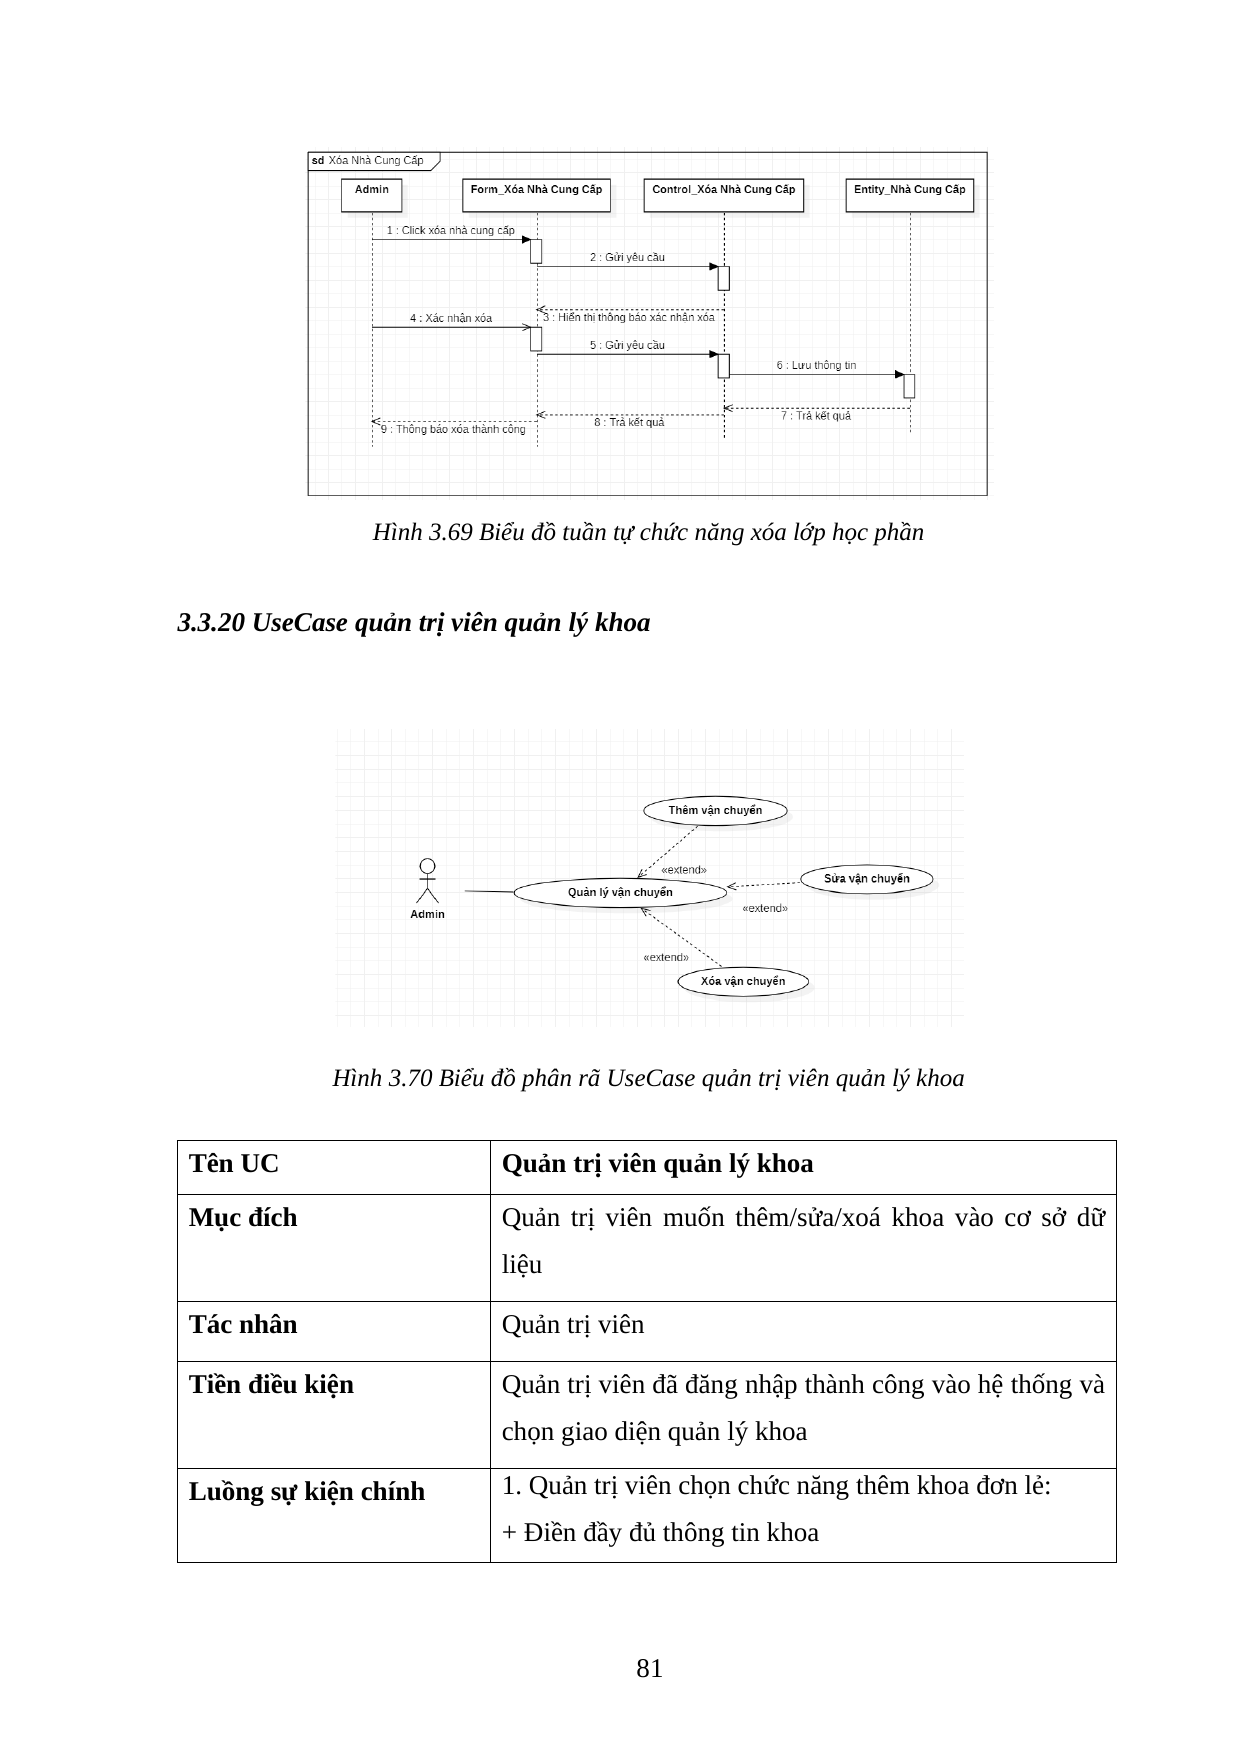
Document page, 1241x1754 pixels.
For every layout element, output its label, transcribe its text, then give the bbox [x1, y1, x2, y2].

table_cell Tác nhân [178, 1302, 490, 1361]
table_cell Luồng sự kiện chính [178, 1469, 490, 1562]
table_cell Tiền điều kiện [178, 1362, 490, 1468]
table_header Quản trị viên quản lý khoa [491, 1141, 1116, 1194]
table_cell Quản trị viên muốn thêm/sửa/xoá khoa vào cơ sở dữ liệu [491, 1195, 1116, 1301]
table_header Tên UC [178, 1141, 490, 1194]
table_cell Quản trị viên [491, 1302, 1116, 1361]
subtitle UseCase quản trị viên quản lý khoa [177, 606, 1122, 637]
table_cell Quản trị viên đã đăng nhập thành công vào hệ thống và chọn giao diện quản lý khoa [491, 1362, 1116, 1468]
picture [335, 729, 964, 1027]
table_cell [491, 1469, 1116, 1562]
table_cell Mục đích [178, 1195, 490, 1301]
picture [305, 147, 994, 500]
